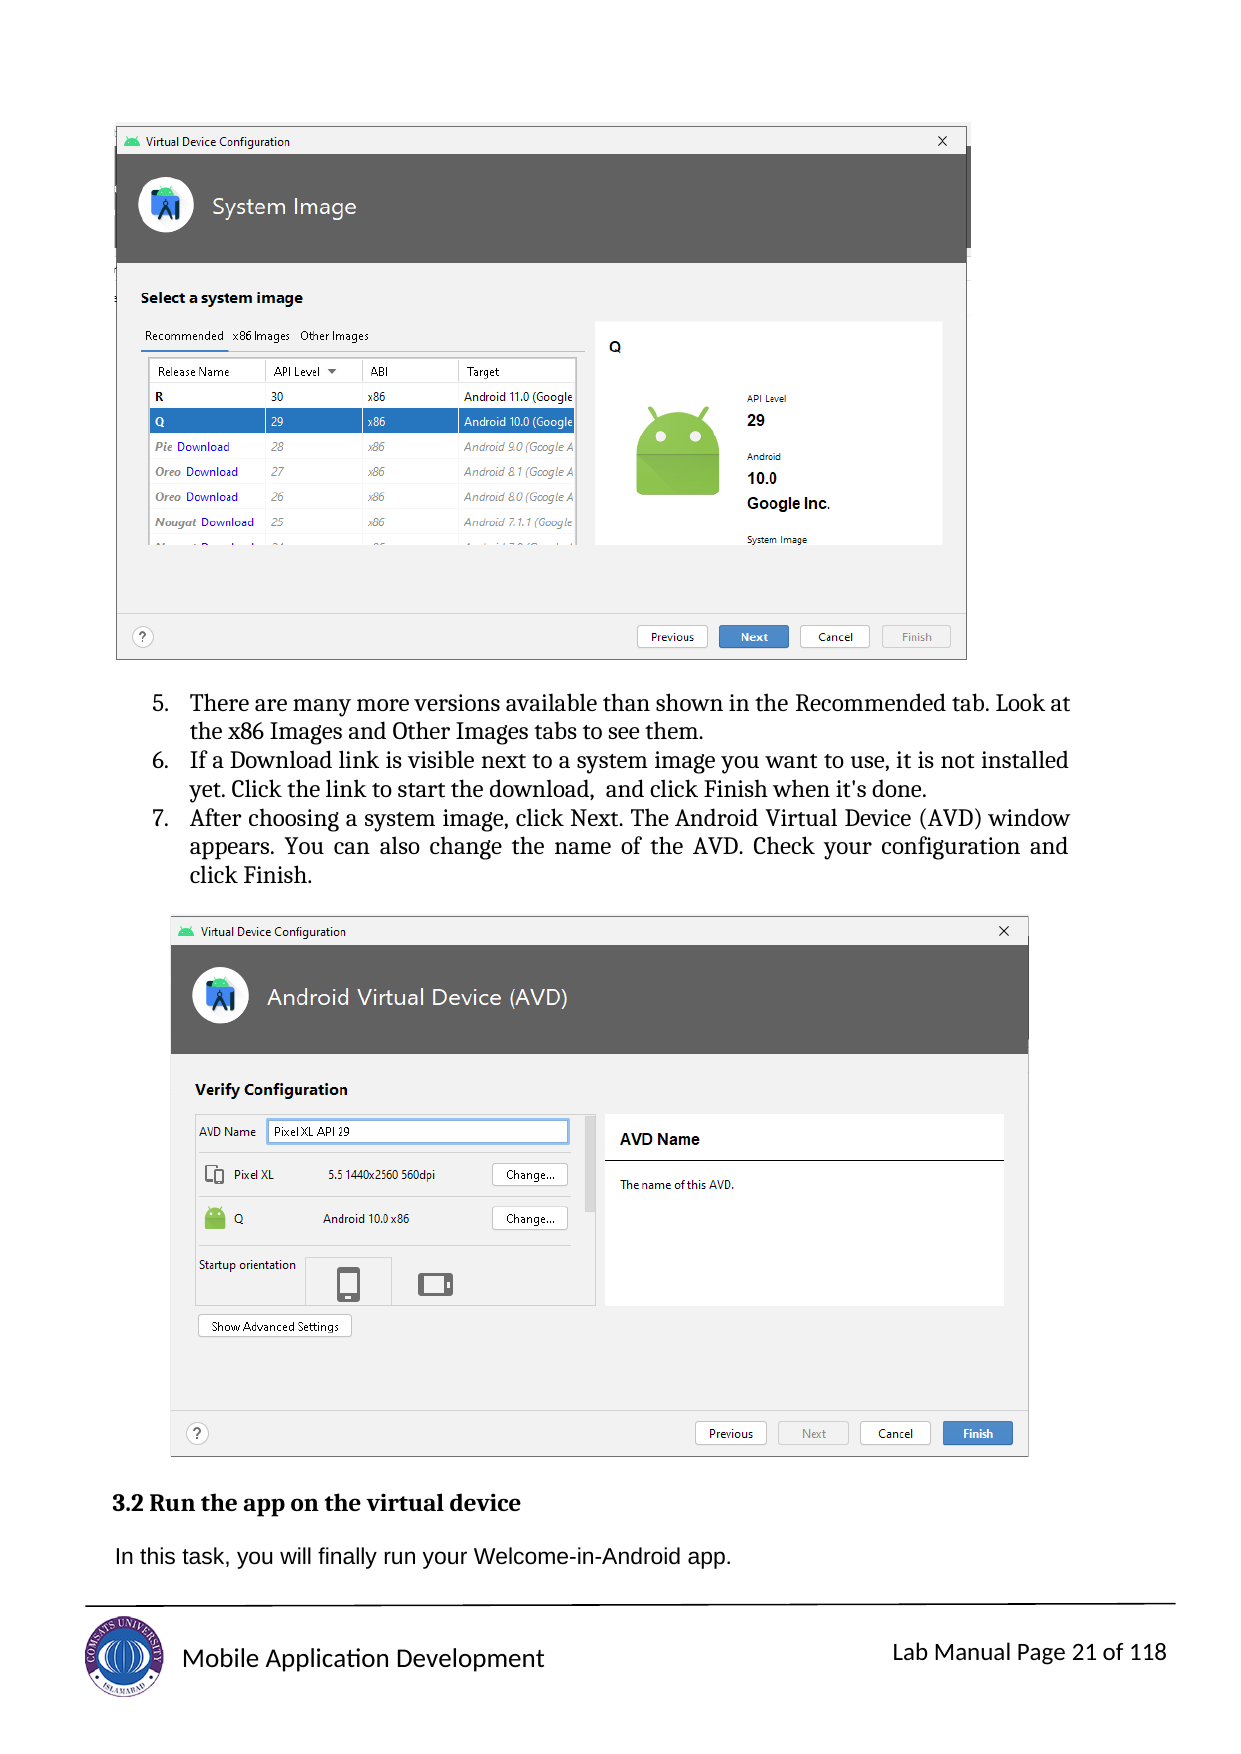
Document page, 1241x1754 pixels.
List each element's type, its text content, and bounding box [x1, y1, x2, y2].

list If a Download link is visible next to a system image you want to use, it is not installed yet. Click the link to start the download, and click Finish when it's done. [152, 746, 1070, 803]
text In this task, you will finally run your Welcome-in-Android app. [114, 1543, 1070, 1569]
picture [85, 1616, 165, 1697]
picture [170, 914, 1029, 1458]
picture [114, 122, 971, 664]
subtitle 3.2 Run the app on the virtual device [112, 1489, 1240, 1518]
list After choosing a system image, click Next. The Android Virtual Device (AVD) window appears. You can also change the name of the AVD. Check your configuration and click Finish. [152, 803, 1070, 890]
list There are many more versions available than shown in the Recommended tab. Look at the x86 Images and Other Images tabs to see them. [152, 688, 1070, 746]
